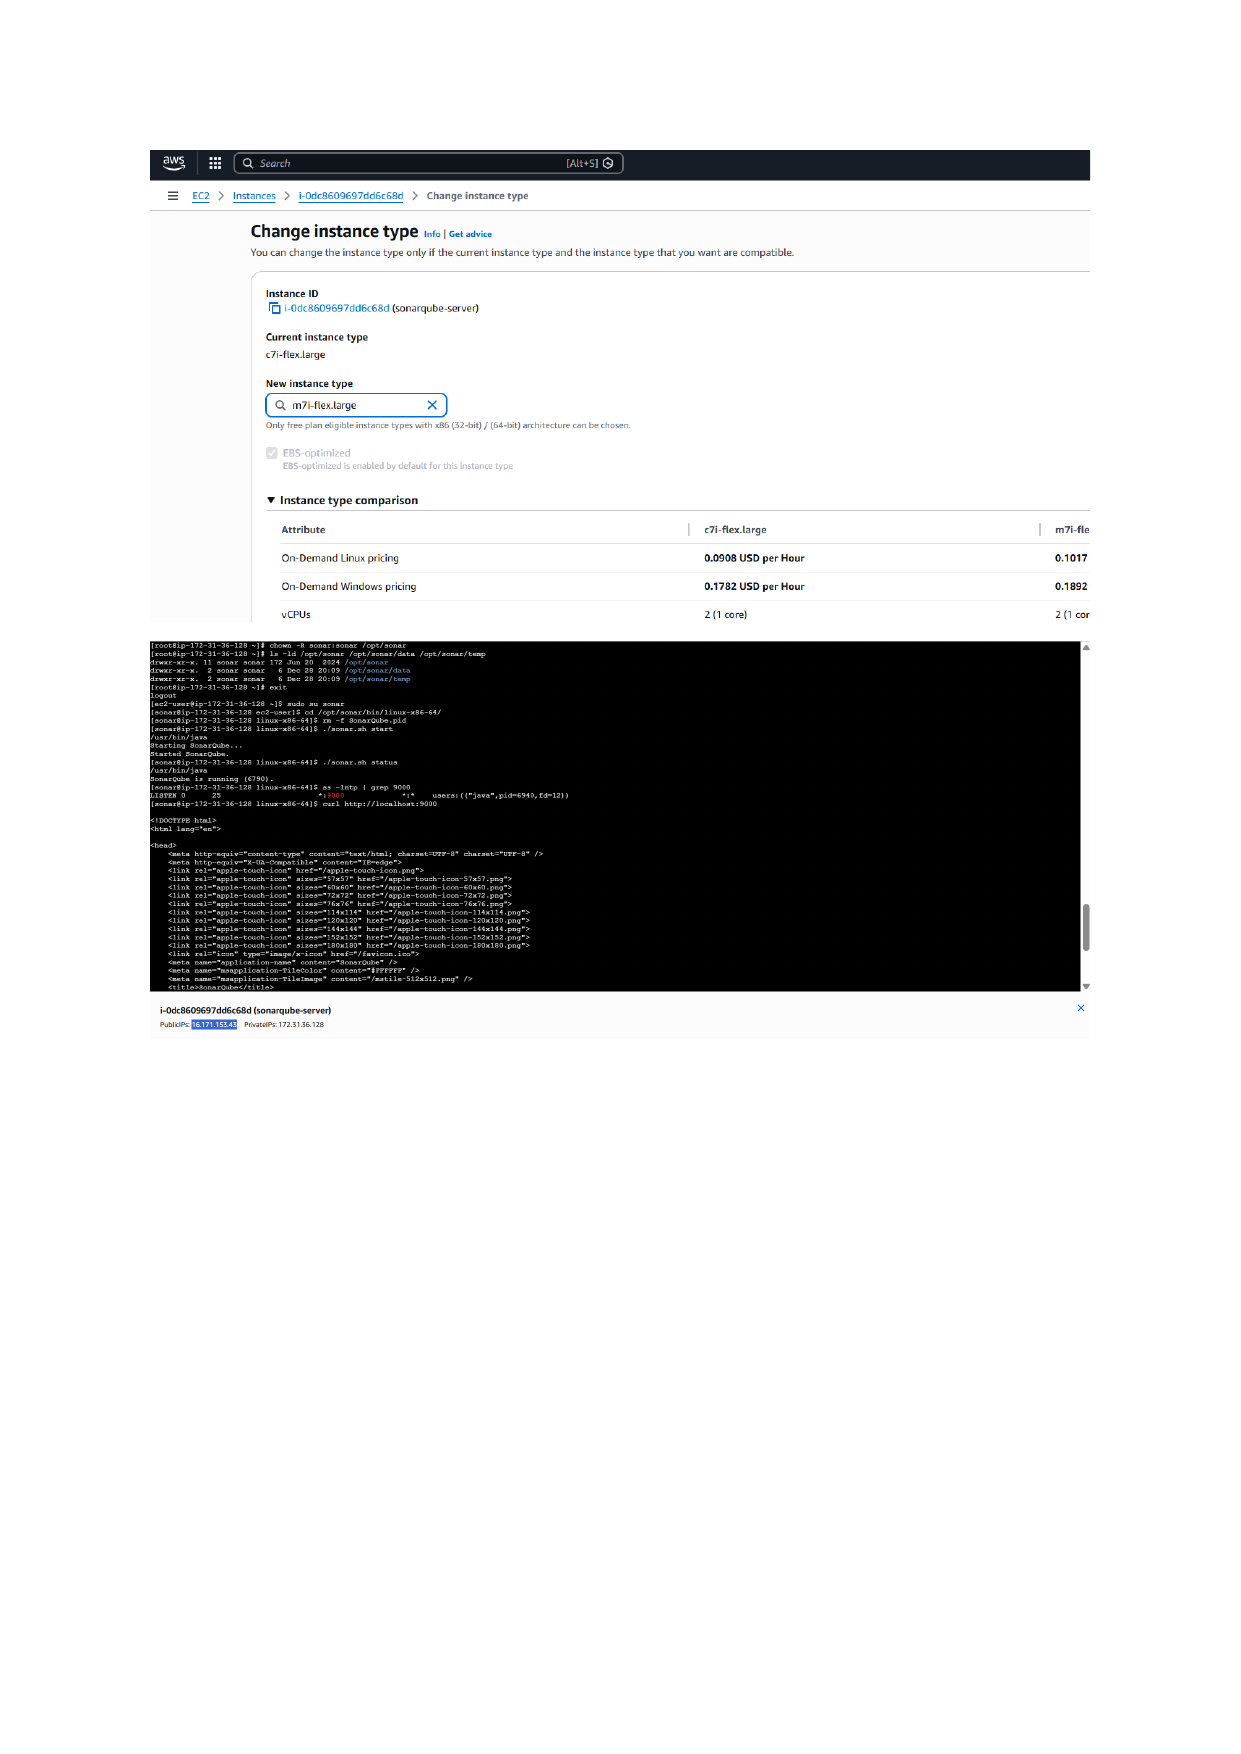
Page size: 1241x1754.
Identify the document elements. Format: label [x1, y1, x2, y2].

picture [150, 640, 1091, 1039]
picture [150, 150, 1091, 622]
